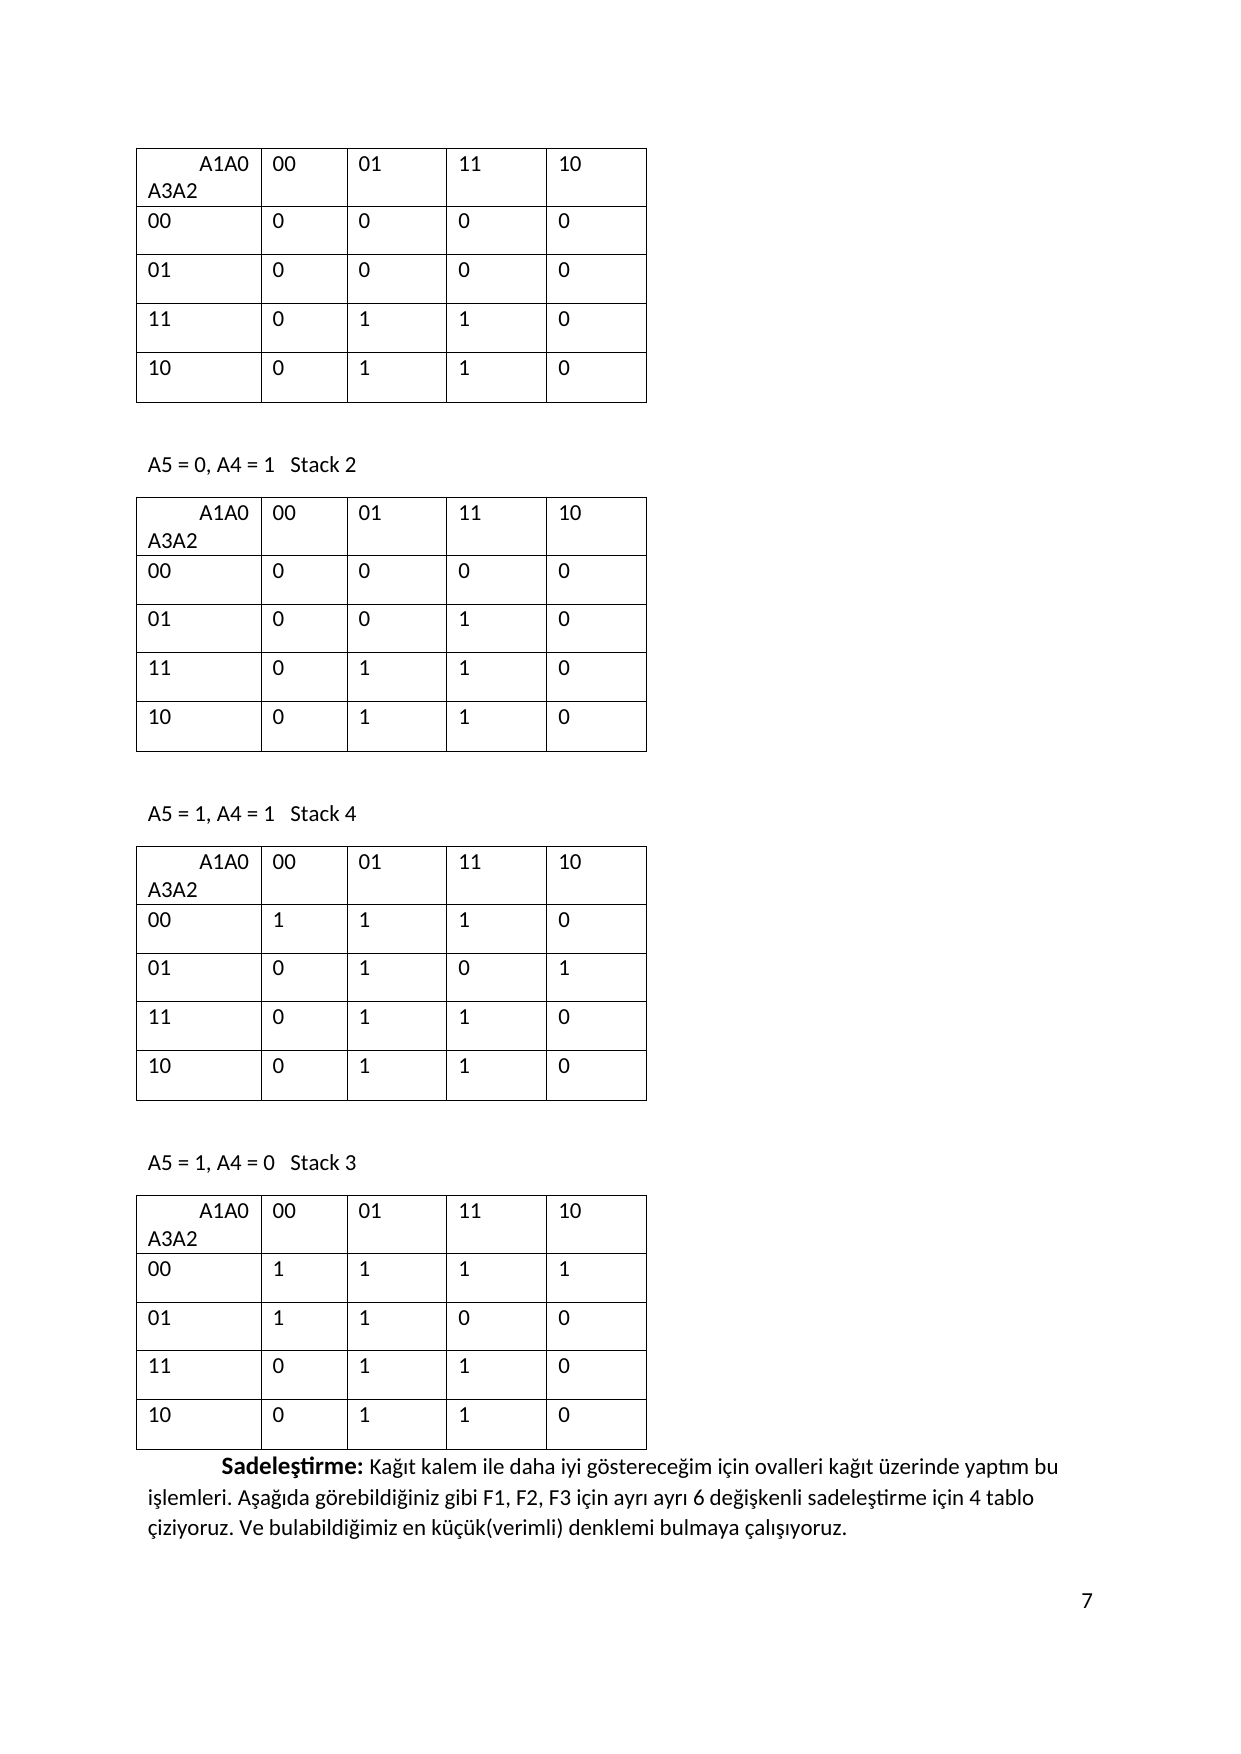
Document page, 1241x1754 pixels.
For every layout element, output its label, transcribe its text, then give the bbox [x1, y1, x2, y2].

table_header 01 [348, 149, 446, 206]
table_cell 1 [447, 605, 546, 652]
table_cell 0 [348, 556, 446, 603]
table_cell 00 [137, 905, 261, 952]
table_header A1A0 A3A2 [137, 498, 261, 555]
table_cell 1 [348, 1303, 446, 1350]
table_header 01 [348, 498, 446, 555]
table_cell 1 [348, 1351, 446, 1399]
table_header 10 [547, 1196, 646, 1253]
table_cell 1 [262, 1303, 347, 1350]
table_cell 1 [348, 1254, 446, 1302]
table_cell 1 [447, 653, 546, 701]
table_cell 1 [447, 1002, 546, 1050]
table_cell 1 [348, 1051, 446, 1100]
table_cell 0 [262, 304, 347, 352]
table_header 11 [447, 1196, 546, 1253]
table_cell 0 [547, 605, 646, 652]
table_cell 1 [547, 1254, 646, 1302]
table_cell 0 [262, 954, 347, 1001]
table_cell 11 [137, 1351, 261, 1399]
table_cell 1 [447, 702, 546, 751]
table_cell 1 [348, 954, 446, 1001]
table_cell 0 [447, 255, 546, 303]
table_cell 1 [447, 1400, 546, 1449]
table_cell 01 [137, 255, 261, 303]
table_cell 0 [262, 1002, 347, 1050]
text Sadeleştirme: Kağıt kalem ile daha iyi göstereceğim için ovalleri kağıt üzerinde yaptım bu işlemleri. Aşağıda görebildiğiniz gibi F1, F2, F3 için ayrı ayrı 6 değişkenli sadeleştirme için 4 tablo çiziyoruz. Ve bulabildiğimiz en küçük(verimli) denklemi bulmaya çalışıyoruz. [148, 1450, 1093, 1541]
table_cell 1 [447, 1351, 546, 1399]
table_cell 1 [447, 1254, 546, 1302]
table_header 10 [547, 847, 646, 904]
text A5 = 1, A4 = 0 Stack 3 [148, 1148, 1093, 1176]
table_cell 0 [262, 1051, 347, 1100]
table_cell 0 [447, 556, 546, 603]
table_cell 11 [137, 304, 261, 352]
table_cell 0 [262, 556, 347, 603]
table_cell 0 [348, 207, 446, 254]
table_cell 01 [137, 605, 261, 652]
table_cell 11 [137, 1002, 261, 1050]
table_cell 1 [447, 905, 546, 952]
table_cell 0 [262, 605, 347, 652]
table_cell 01 [137, 1303, 261, 1350]
table_cell 1 [348, 653, 446, 701]
table_cell 00 [137, 1254, 261, 1302]
table_cell 1 [447, 304, 546, 352]
table_cell 0 [547, 1351, 646, 1399]
table_cell 1 [262, 1254, 347, 1302]
table_cell 0 [447, 207, 546, 254]
table_cell 0 [262, 1351, 347, 1399]
table_header 00 [262, 498, 347, 555]
table_cell 0 [547, 304, 646, 352]
table_header A1A0 A3A2 [137, 149, 261, 206]
table_cell 1 [348, 353, 446, 402]
table_header 11 [447, 847, 546, 904]
table_cell 0 [348, 605, 446, 652]
table_cell 0 [262, 1400, 347, 1449]
table_cell 0 [547, 653, 646, 701]
table_header 00 [262, 149, 347, 206]
table_cell 01 [137, 954, 261, 1001]
table_cell 00 [137, 207, 261, 254]
table_cell 1 [348, 304, 446, 352]
table_cell 0 [547, 1051, 646, 1100]
table_header 00 [262, 847, 347, 904]
table_cell 1 [348, 1400, 446, 1449]
table_cell 0 [547, 556, 646, 603]
table_cell 0 [547, 1002, 646, 1050]
table_cell 1 [262, 905, 347, 952]
table_header 11 [447, 498, 546, 555]
table_cell 10 [137, 353, 261, 402]
table_cell 0 [262, 353, 347, 402]
table_cell 1 [348, 702, 446, 751]
table_cell 1 [447, 1051, 546, 1100]
table_header 11 [447, 149, 546, 206]
text A5 = 0, A4 = 1 Stack 2 [148, 450, 1093, 478]
table_cell 0 [547, 905, 646, 952]
table_cell 1 [547, 954, 646, 1001]
table_cell 0 [547, 353, 646, 402]
table_cell 0 [447, 1303, 546, 1350]
table_cell 10 [137, 1400, 261, 1449]
table_header 00 [262, 1196, 347, 1253]
table_header A1A0 A3A2 [137, 847, 261, 904]
table_cell 0 [547, 1303, 646, 1350]
table_header 01 [348, 1196, 446, 1253]
table_header A1A0 A3A2 [137, 1196, 261, 1253]
table_cell 11 [137, 653, 261, 701]
table_header 10 [547, 149, 646, 206]
table_cell 0 [262, 702, 347, 751]
table_cell 0 [262, 255, 347, 303]
text A5 = 1, A4 = 1 Stack 4 [148, 799, 1093, 827]
table_header 10 [547, 498, 646, 555]
table_cell 1 [348, 905, 446, 952]
table_cell 0 [547, 702, 646, 751]
table_cell 10 [137, 702, 261, 751]
table_cell 0 [447, 954, 546, 1001]
table_cell 10 [137, 1051, 261, 1100]
table_cell 0 [547, 1400, 646, 1449]
table_cell 00 [137, 556, 261, 603]
table_header 01 [348, 847, 446, 904]
table_cell 0 [547, 207, 646, 254]
table_cell 0 [262, 207, 347, 254]
table_cell 0 [547, 255, 646, 303]
table_cell 0 [262, 653, 347, 701]
table_cell 1 [447, 353, 546, 402]
table_cell 0 [348, 255, 446, 303]
table_cell 1 [348, 1002, 446, 1050]
